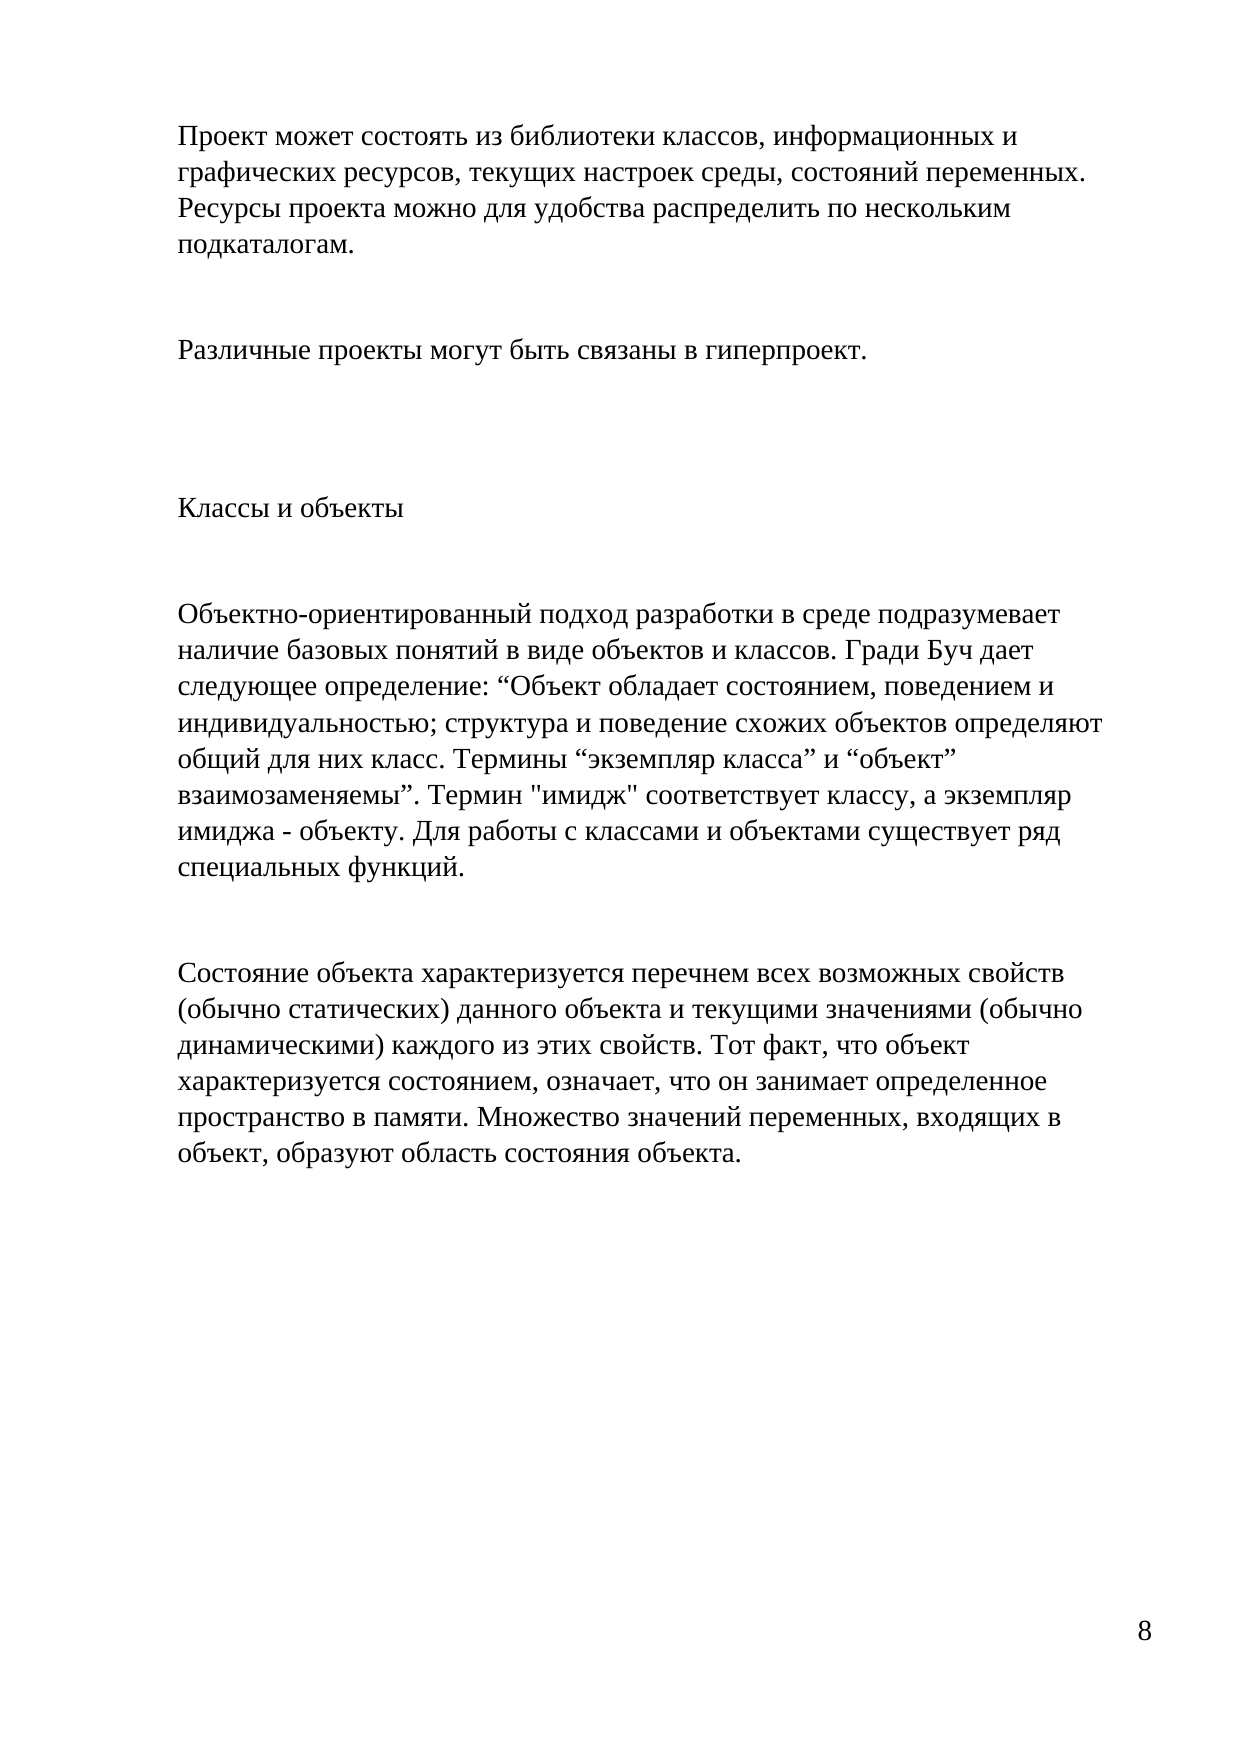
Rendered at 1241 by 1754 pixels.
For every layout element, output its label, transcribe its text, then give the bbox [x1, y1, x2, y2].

text Проект может состоять из библиотеки классов, информационных и графических ресурсов, текущих настроек среды, состояний переменных. Ресурсы проекта можно для удобства распределить по нескольким подкаталогам. [177, 118, 1152, 260]
text Состояние объекта характеризуется перечнем всех возможных свойств (обычно статических) данного объекта и текущими значениями (обычно динамическими) каждого из этих свойств. Тот факт, что объект характеризуется состоянием, означает, что он занимает определенное пространство в памяти. Множество значений переменных, входящих в объект, образуют область состояния объекта. [177, 955, 1152, 1169]
text Классы и объекты [177, 491, 1152, 524]
text Различные проекты могут быть связаны в гиперпроект. [177, 332, 1152, 366]
text Объектно-ориентированный подход разработки в среде подразумевает наличие базовых понятий в виде объектов и классов. Гради Буч дает следующее определение: “Объект обладает состоянием, поведением и индивидуальностью; структура и поведение схожих объектов определяют общий для них класс. Термины “экземпляр класса” и “объект” взаимозаменяемы”. Термин "имидж" соответствует классу, а экземпляр имиджа - объекту. Для работы с классами и объектами существует ряд специальных функций. [177, 596, 1152, 883]
